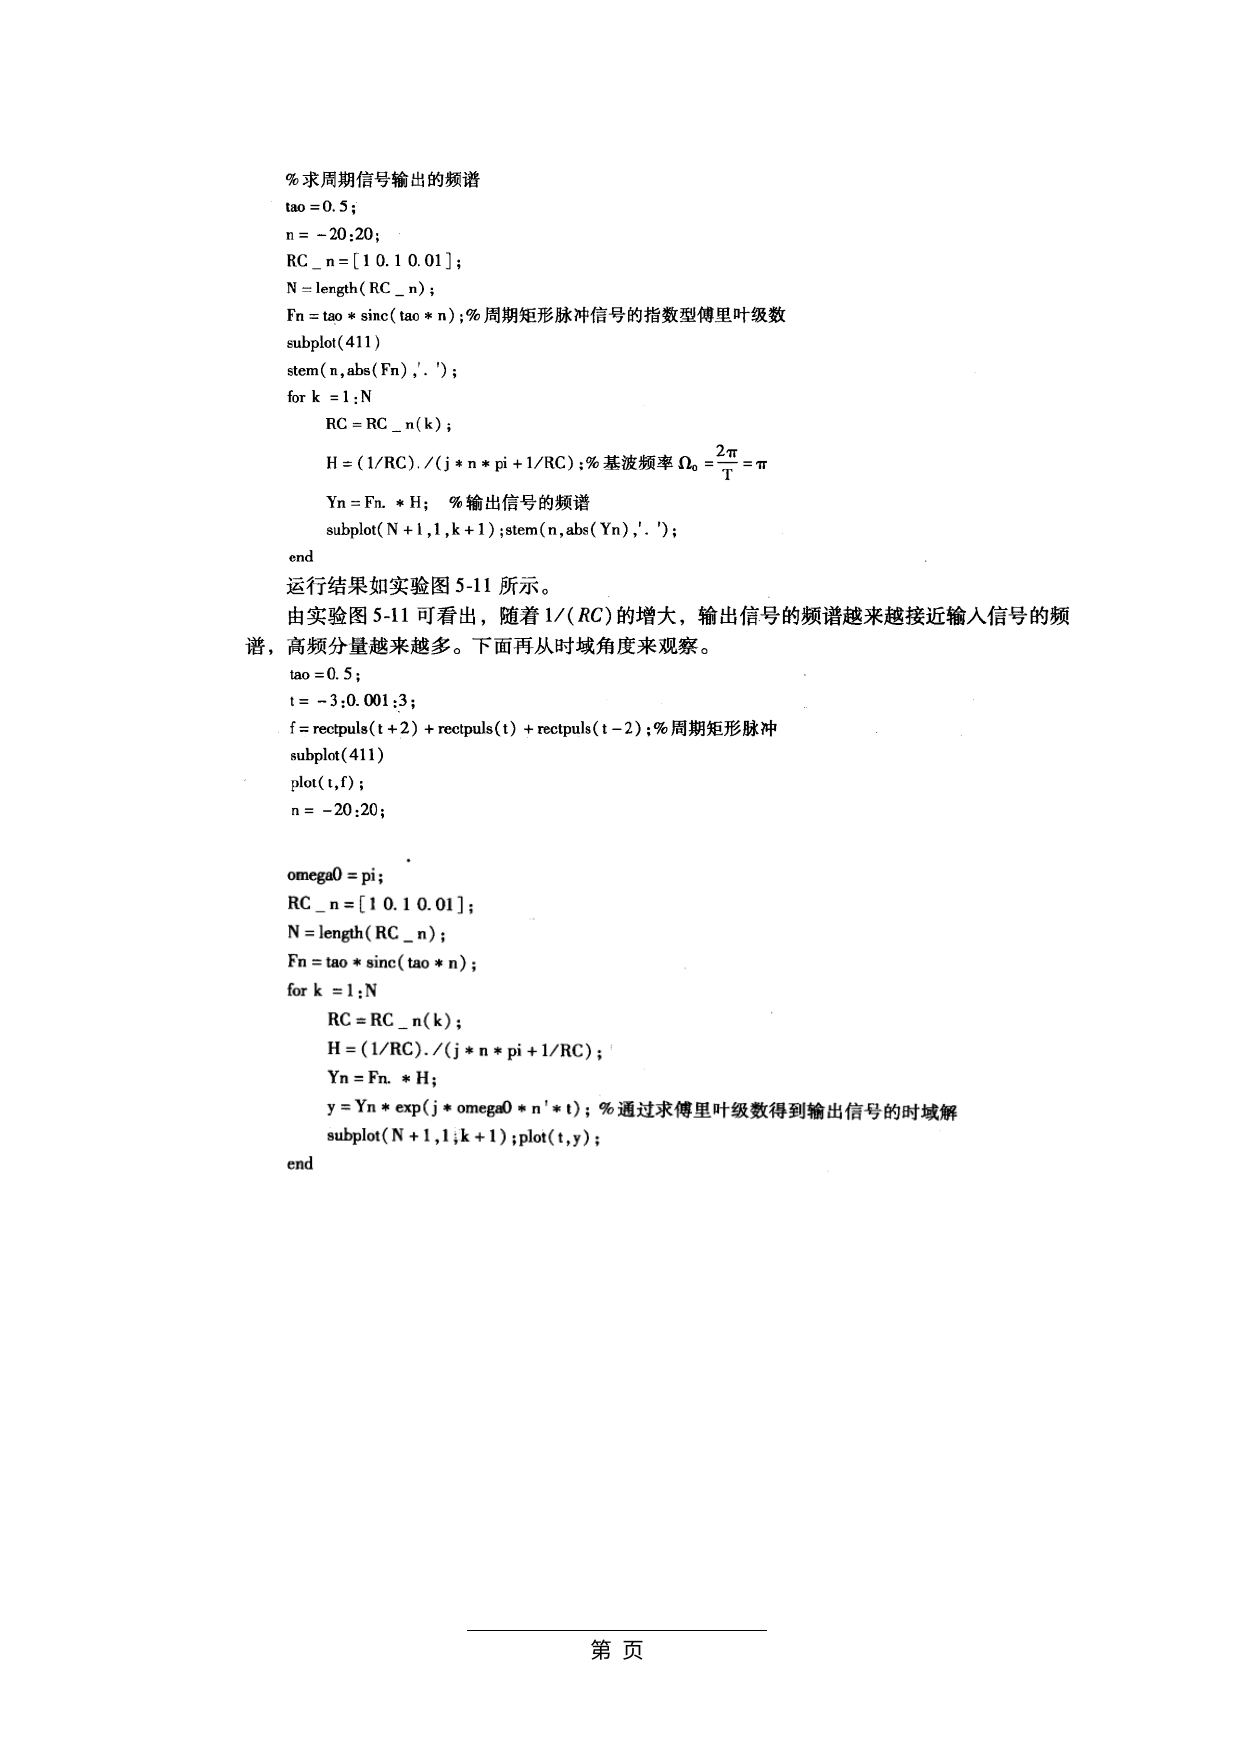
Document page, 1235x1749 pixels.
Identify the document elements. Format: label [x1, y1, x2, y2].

picture [208, 159, 1093, 825]
picture [208, 855, 1074, 1175]
